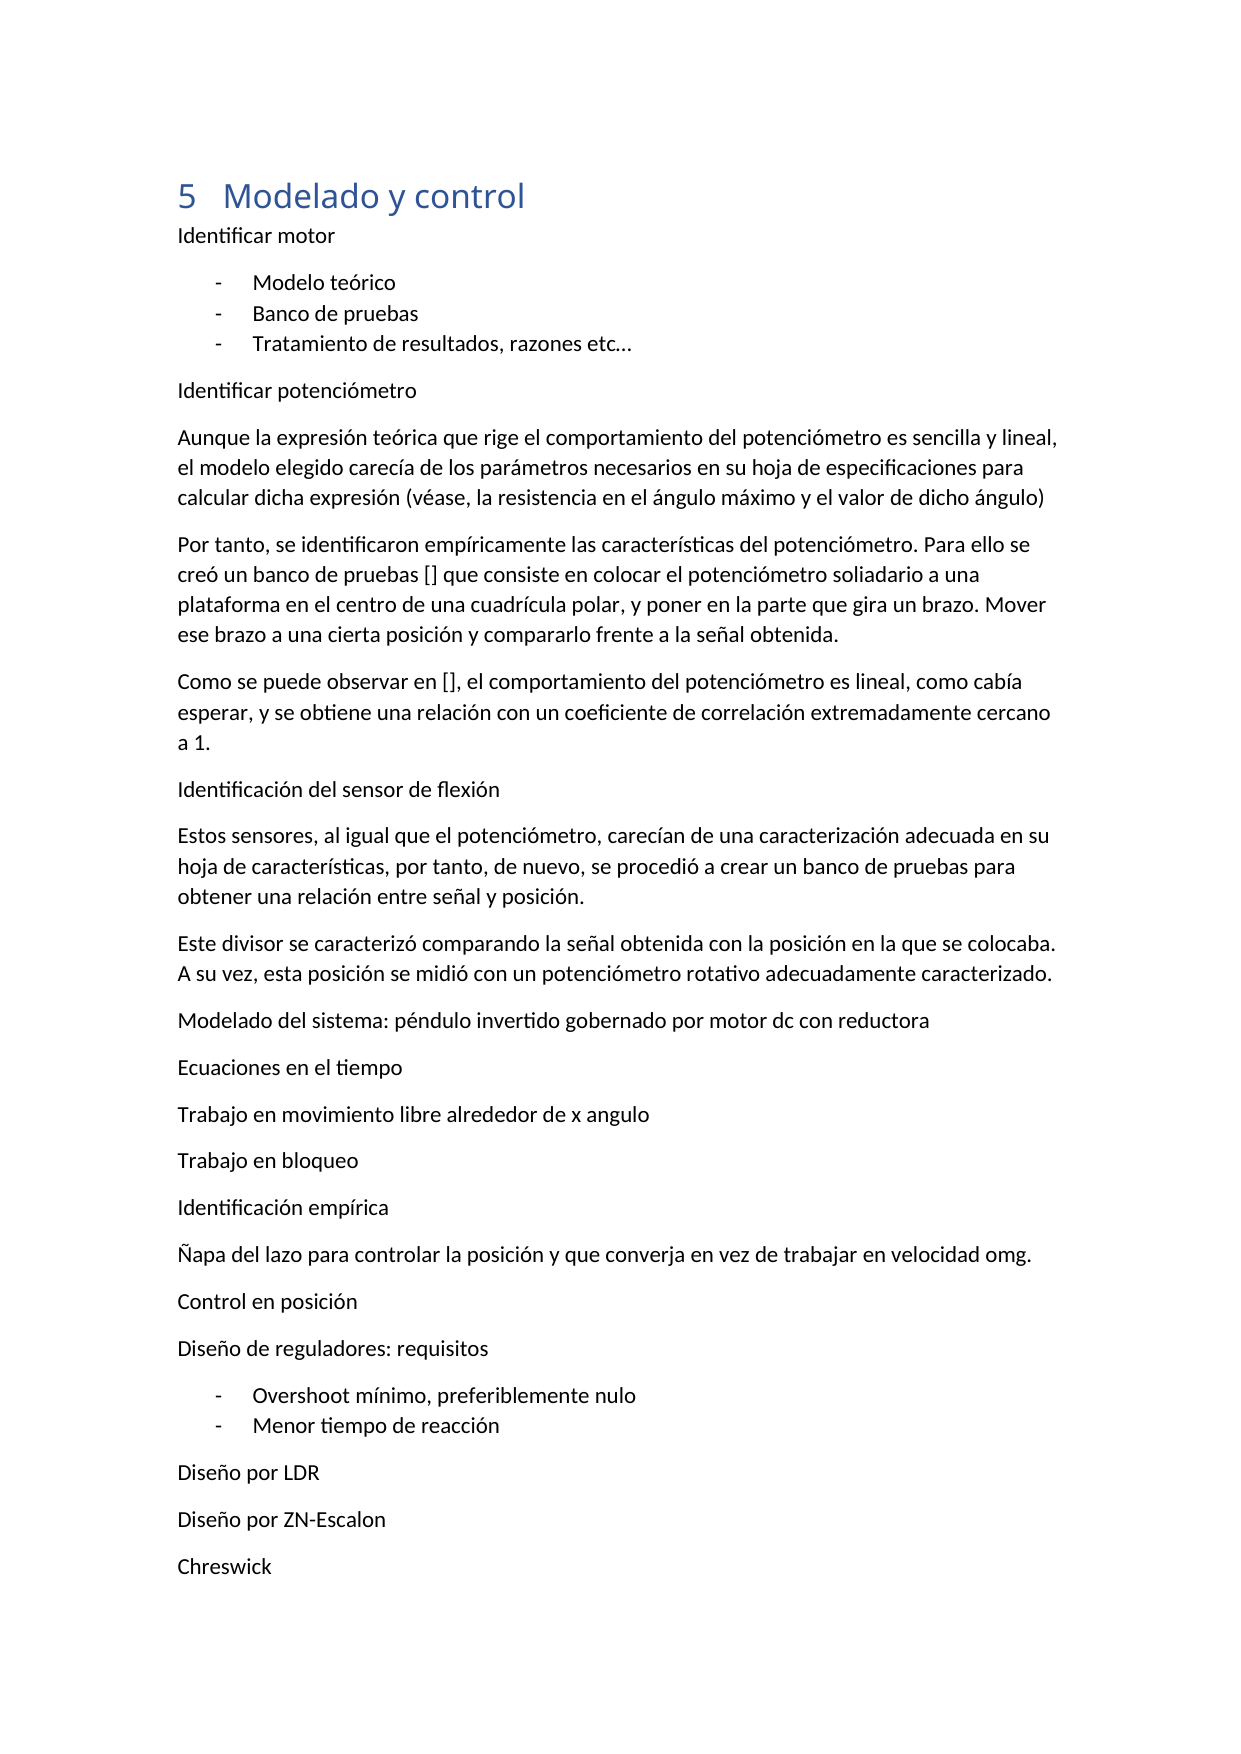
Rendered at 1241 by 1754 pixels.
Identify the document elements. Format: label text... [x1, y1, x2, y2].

list Overshoot mínimo, preferiblemente nulo [215, 1381, 1063, 1409]
list Tratamiento de resultados, razones etc… [215, 329, 1063, 357]
text Identificar motor [177, 222, 1063, 249]
list Menor tiempo de reacción [215, 1411, 1063, 1439]
subtitle Modelado y control [177, 173, 1063, 218]
text Ecuaciones en el tiempo [177, 1053, 1063, 1081]
list Modelo teórico [215, 268, 1063, 296]
text Chreswick [177, 1552, 1063, 1580]
text Por tanto, se identificaron empíricamente las características del potenciómetro. Para ello se creó un banco de pruebas [] que consiste en colocar el potenciómetro soliadario a una plataforma en el centro de una cuadrícula polar, y poner en la parte que gira un brazo. Mover ese brazo a una cierta posición y compararlo frente a la señal obtenida. [177, 530, 1063, 648]
text Como se puede observar en [], el comportamiento del potenciómetro es lineal, como cabía esperar, y se obtiene una relación con un coeficiente de correlación extremadamente cercano a 1. [177, 667, 1063, 756]
text Diseño por ZN-Escalon [177, 1505, 1063, 1533]
text Control en posición [177, 1287, 1063, 1315]
text Identificar potenciómetro [177, 376, 1063, 404]
text Identificación empírica [177, 1193, 1063, 1221]
text Identificación del sensor de flexión [177, 775, 1063, 803]
text Trabajo en bloqueo [177, 1147, 1063, 1174]
text Trabajo en movimiento libre alrededor de x angulo [177, 1100, 1063, 1128]
list Banco de pruebas [215, 299, 1063, 327]
text Este divisor se caracterizó comparando la señal obtenida con la posición en la que se colocaba. A su vez, esta posición se midió con un potenciómetro rotativo adecuadamente caracterizado. [177, 929, 1063, 987]
text Diseño de reguladores: requisitos [177, 1334, 1063, 1362]
text Aunque la expresión teórica que rige el comportamiento del potenciómetro es sencilla y lineal, el modelo elegido carecía de los parámetros necesarios en su hoja de especificaciones para calcular dicha expresión (véase, la resistencia en el ángulo máximo y el valor de dicho ángulo) [177, 423, 1063, 511]
text Modelado del sistema: péndulo invertido gobernado por motor dc con reductora [177, 1006, 1063, 1034]
text Diseño por LDR [177, 1458, 1063, 1486]
text Estos sensores, al igual que el potenciómetro, carecían de una caracterización adecuada en su hoja de características, por tanto, de nuevo, se procedió a crear un banco de pruebas para obtener una relación entre señal y posición. [177, 822, 1063, 910]
text Ñapa del lazo para controlar la posición y que converja en vez de trabajar en velocidad omg. [177, 1240, 1063, 1268]
